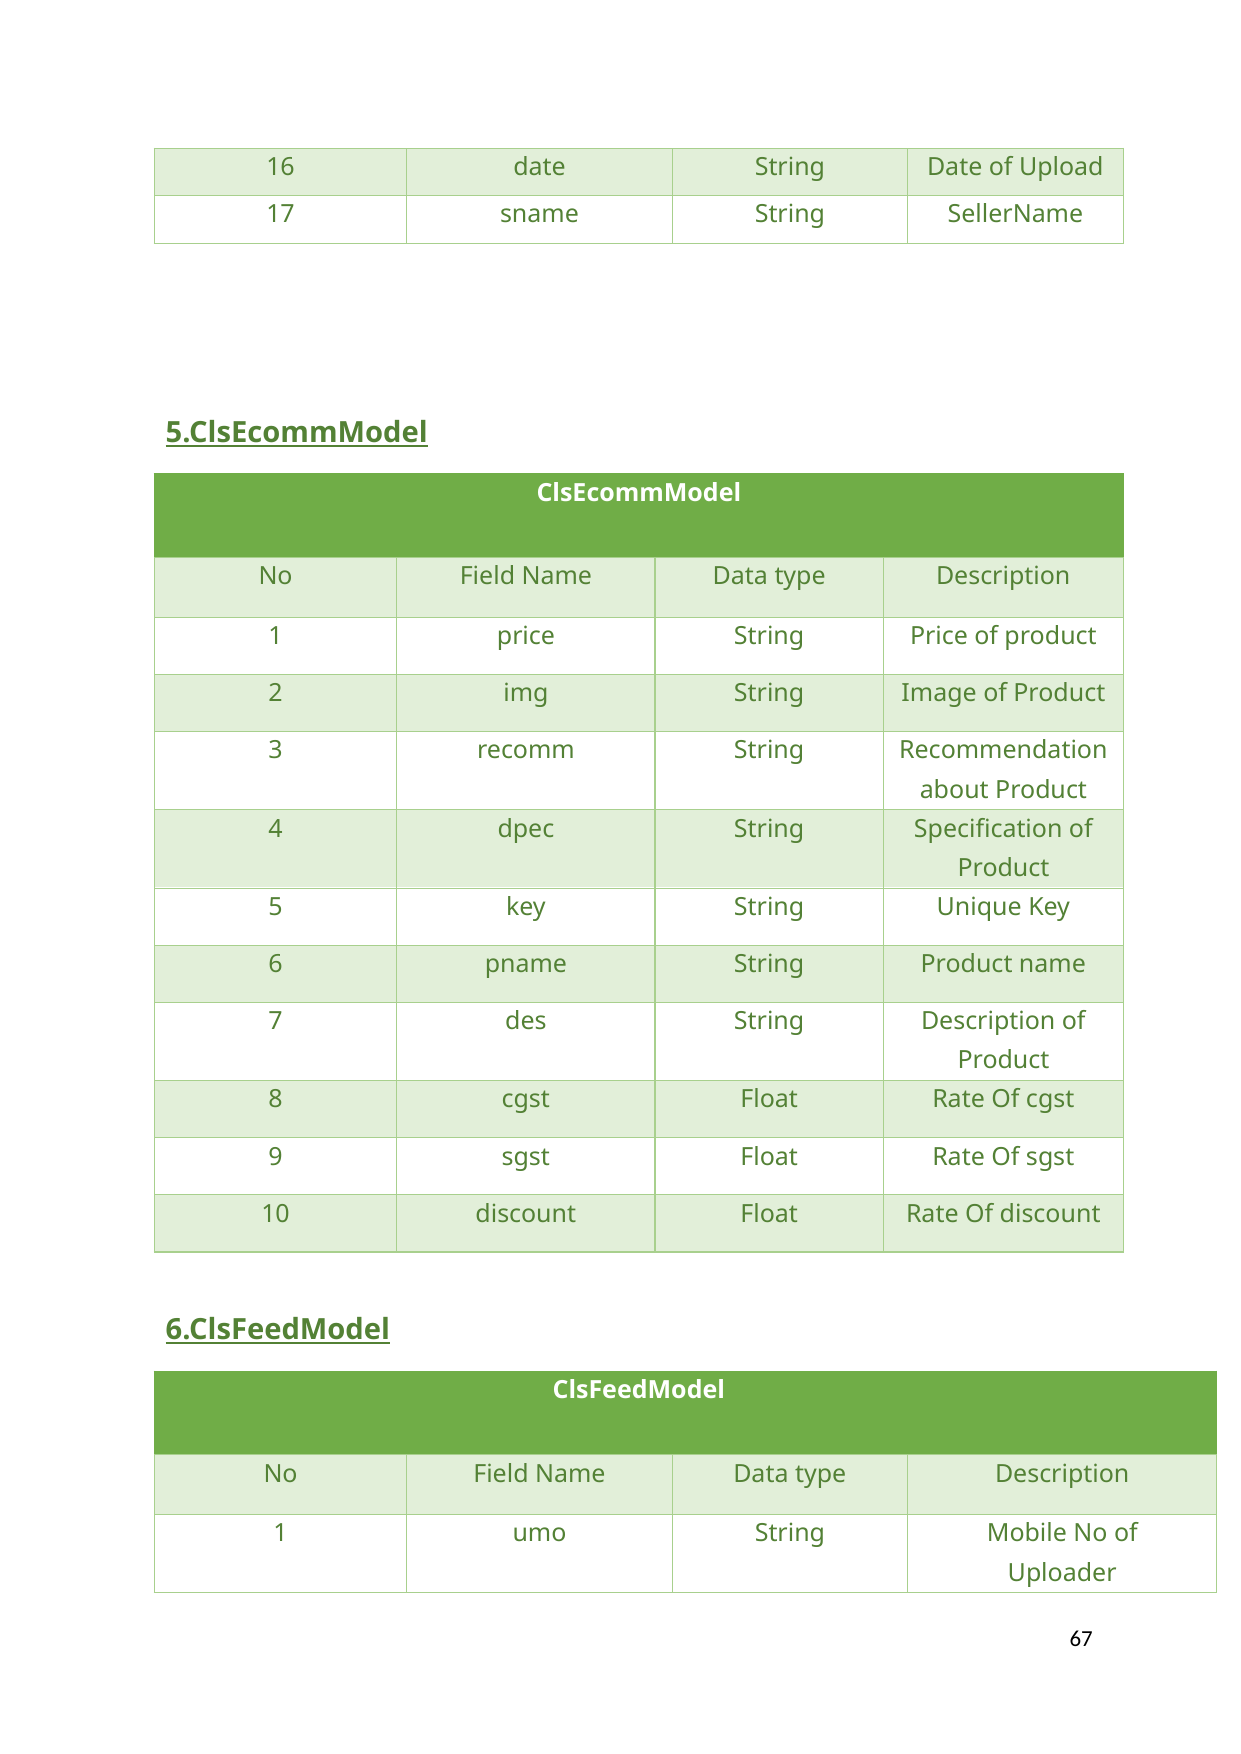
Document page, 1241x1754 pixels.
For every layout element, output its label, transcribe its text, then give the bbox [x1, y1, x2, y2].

table_cell 6 [155, 946, 396, 1002]
table_cell 7 [155, 1003, 396, 1080]
table_cell 9 [155, 1138, 396, 1194]
table_cell discount [397, 1195, 654, 1251]
table_cell String [656, 946, 883, 1002]
table_cell recomm [397, 732, 654, 809]
table_cell String [656, 889, 883, 944]
table_cell SellerName [908, 196, 1123, 242]
table_cell Field Name [397, 558, 654, 617]
table_cell 3 [155, 732, 396, 809]
table_cell String [673, 196, 907, 242]
table_cell No [155, 558, 396, 617]
table_cell Image of Product [884, 675, 1123, 731]
table_cell Rate Of sgst [884, 1138, 1123, 1194]
table_cell String [673, 149, 907, 195]
table_cell Rate Of cgst [884, 1081, 1123, 1137]
table_cell String [656, 732, 883, 809]
table_cell Price of product [884, 618, 1123, 674]
table_cell umo [407, 1515, 672, 1592]
table_cell sname [407, 196, 672, 242]
table_cell sgst [397, 1138, 654, 1194]
table_cell pname [397, 946, 654, 1002]
table_cell 1 [155, 1515, 406, 1592]
table_cell price [397, 618, 654, 674]
table_cell Date of Upload [908, 149, 1123, 195]
table_cell Data type [673, 1455, 907, 1514]
table_cell String [656, 810, 883, 887]
table_cell 17 [155, 196, 406, 242]
table_cell Float [656, 1195, 883, 1251]
table_header ClsEcommModel [155, 474, 1123, 557]
table_cell img [397, 675, 654, 731]
table_cell 16 [155, 149, 406, 195]
table_cell Description of Product [884, 1003, 1123, 1080]
table_cell String [656, 675, 883, 731]
table_cell 8 [155, 1081, 396, 1137]
table_cell Description [884, 558, 1123, 617]
text 5.ClsEcommModel [165, 411, 1092, 451]
table_cell 2 [155, 675, 396, 731]
table_cell Rate Of discount [884, 1195, 1123, 1251]
table_cell Float [656, 1081, 883, 1137]
table_cell key [397, 889, 654, 944]
table_cell Float [656, 1138, 883, 1194]
table_cell Unique Key [884, 889, 1123, 944]
table_cell dpec [397, 810, 654, 887]
table_cell date [407, 149, 672, 195]
table_cell 4 [155, 810, 396, 887]
table_cell String [673, 1515, 907, 1592]
table_cell String [656, 618, 883, 674]
table_cell 5 [155, 889, 396, 944]
table_cell No [155, 1455, 406, 1514]
table_cell cgst [397, 1081, 654, 1137]
table_cell Description [908, 1455, 1216, 1514]
table_cell Specification of Product [884, 810, 1123, 887]
table_cell Recommendation about Product [884, 732, 1123, 809]
table_header ClsFeedModel [155, 1372, 1216, 1454]
table_cell Field Name [407, 1455, 672, 1514]
table_cell Data type [656, 558, 883, 617]
table_cell des [397, 1003, 654, 1080]
table_cell 1 [155, 618, 396, 674]
text 6.ClsFeedModel [165, 1308, 1092, 1348]
table_cell Mobile No of Uploader [908, 1515, 1216, 1592]
table_cell 10 [155, 1195, 396, 1251]
table_cell String [656, 1003, 883, 1080]
table_cell Product name [884, 946, 1123, 1002]
